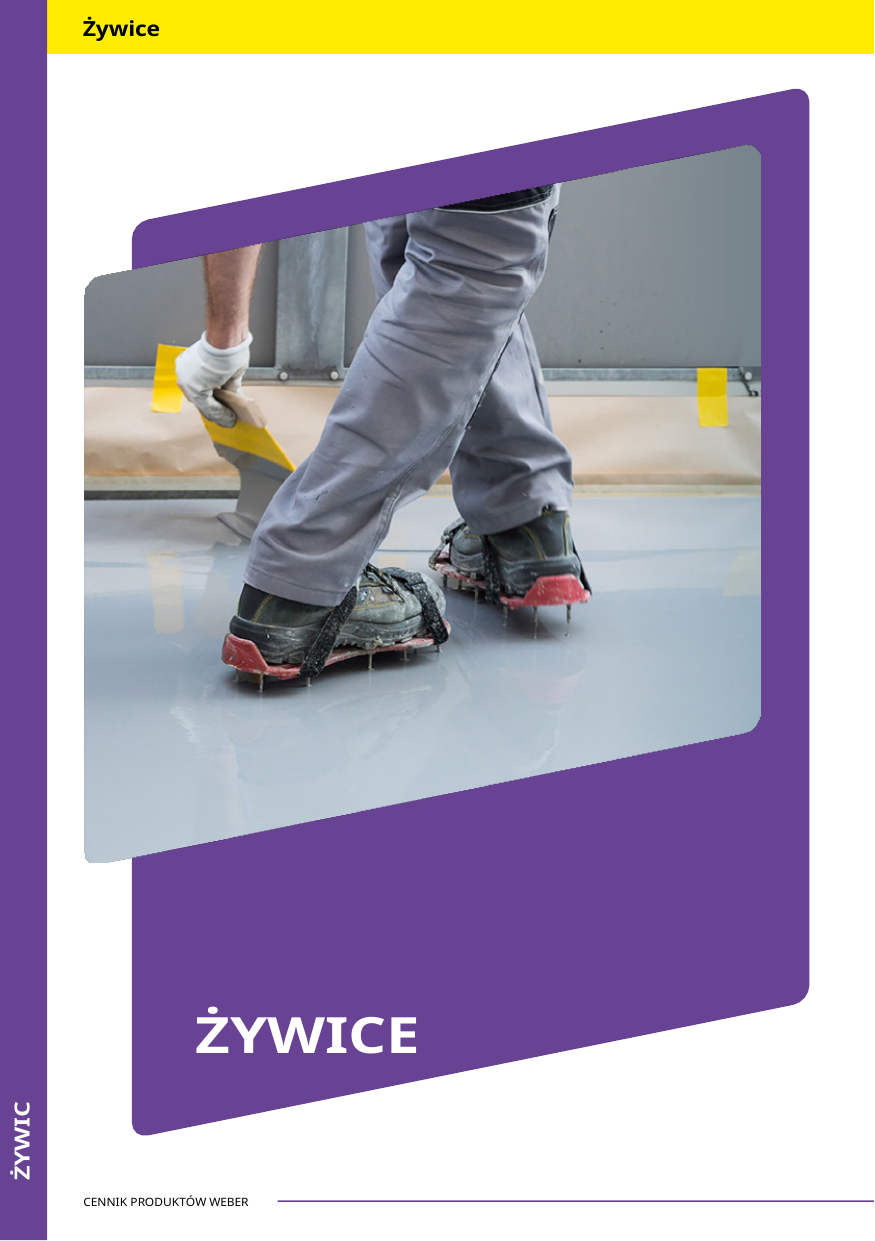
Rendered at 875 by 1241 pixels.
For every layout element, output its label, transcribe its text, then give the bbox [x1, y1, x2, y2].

picture [83, 142, 761, 863]
subtitle Żywice [83, 14, 815, 42]
subtitle ŻYWICE [196, 1000, 815, 1068]
